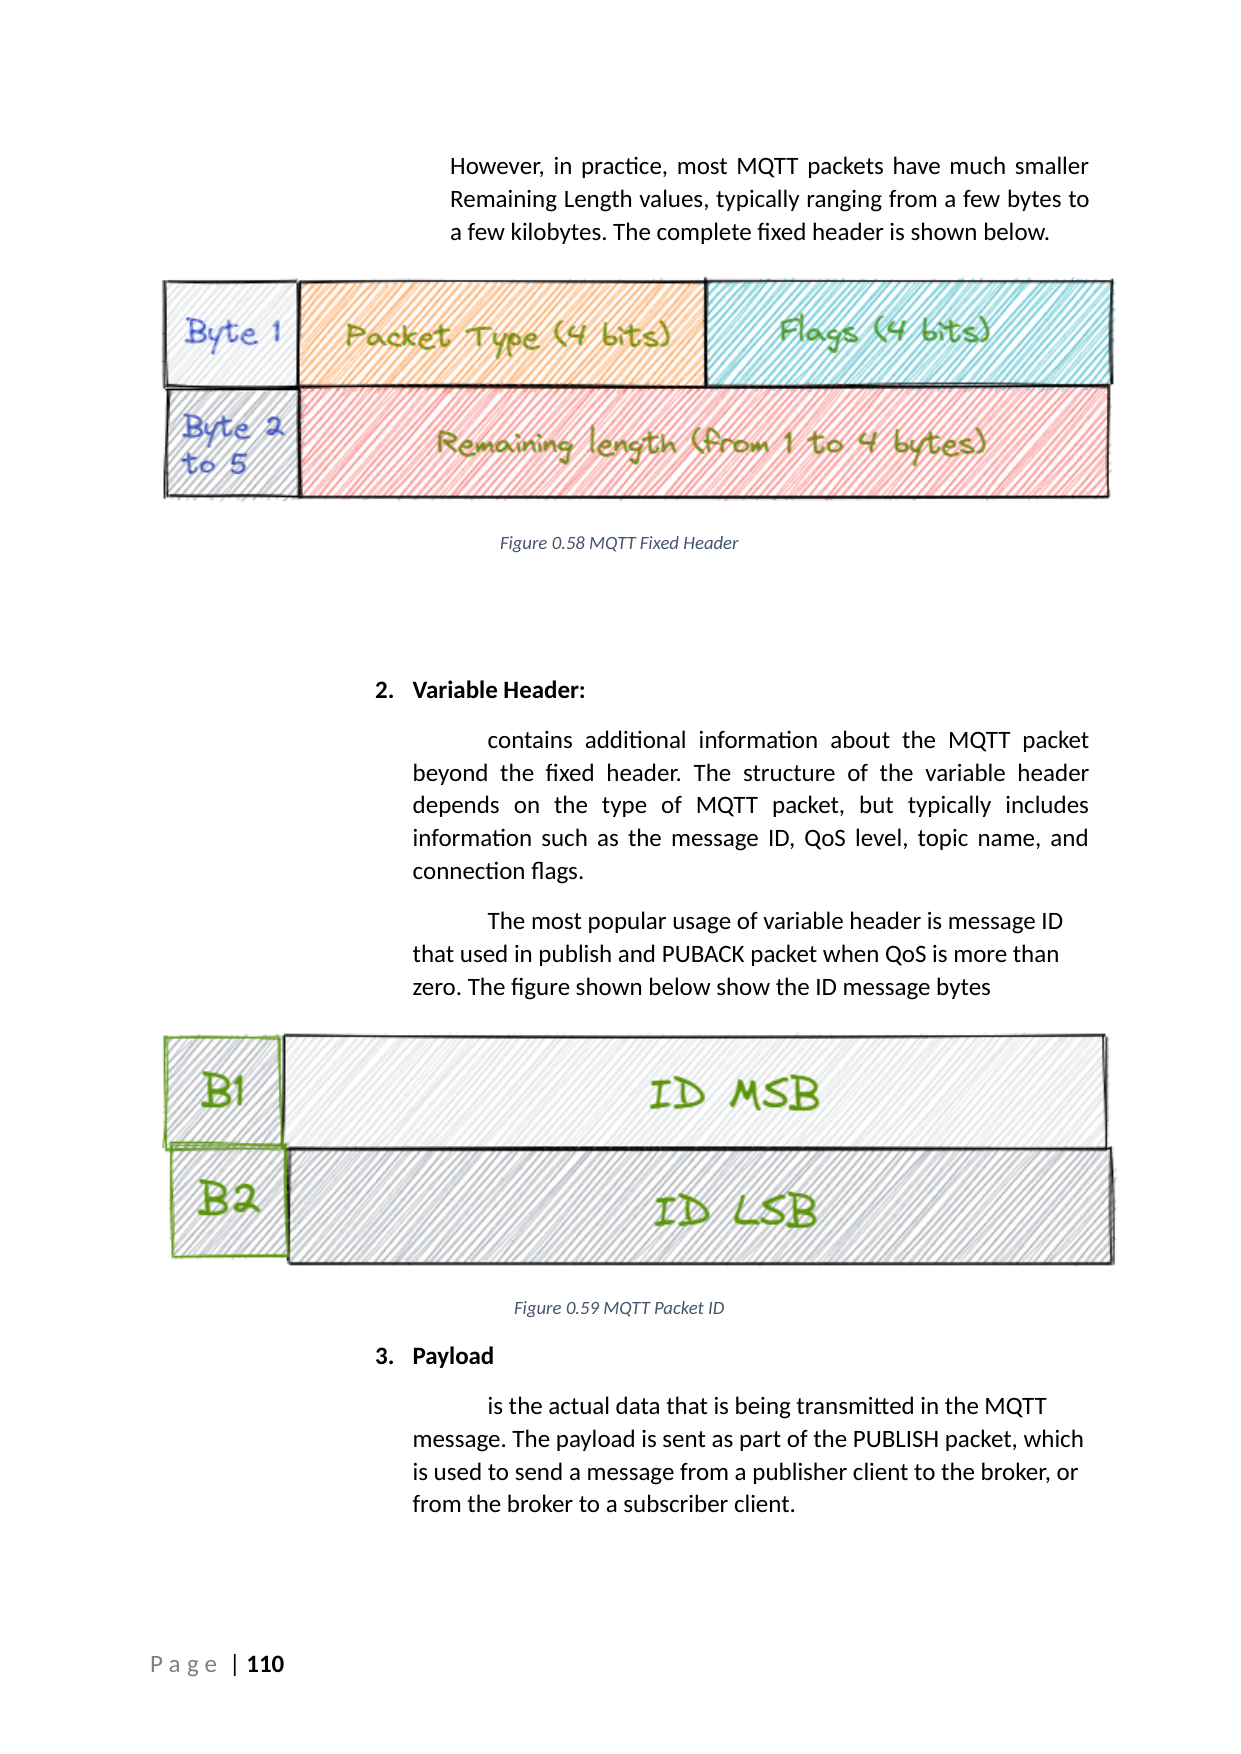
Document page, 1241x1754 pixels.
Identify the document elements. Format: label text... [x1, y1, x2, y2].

text contains additional information about the MQTT packet beyond the fixed header. The structure of the variable header depends on the type of MQTT packet, but typically includes information such as the message ID, QoS level, topic name, and connection flags. [412, 724, 1090, 886]
picture [150, 1020, 1125, 1278]
text The most popular usage of variable header is message ID that used in publish and PUBACK packet when QoS is more than zero. The figure shown below show the ID message bytes [412, 905, 1090, 1001]
list Variable Header: [375, 674, 1090, 705]
picture [150, 265, 1125, 513]
list Payload [375, 1340, 1090, 1371]
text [450, 150, 1090, 246]
text is the actual data that is being transmitted in the MQTT message. The payload is sent as part of the PUBLISH packet, which is used to send a message from a publisher client to the broker, or from the broker to a subscriber client. [412, 1390, 1090, 1519]
